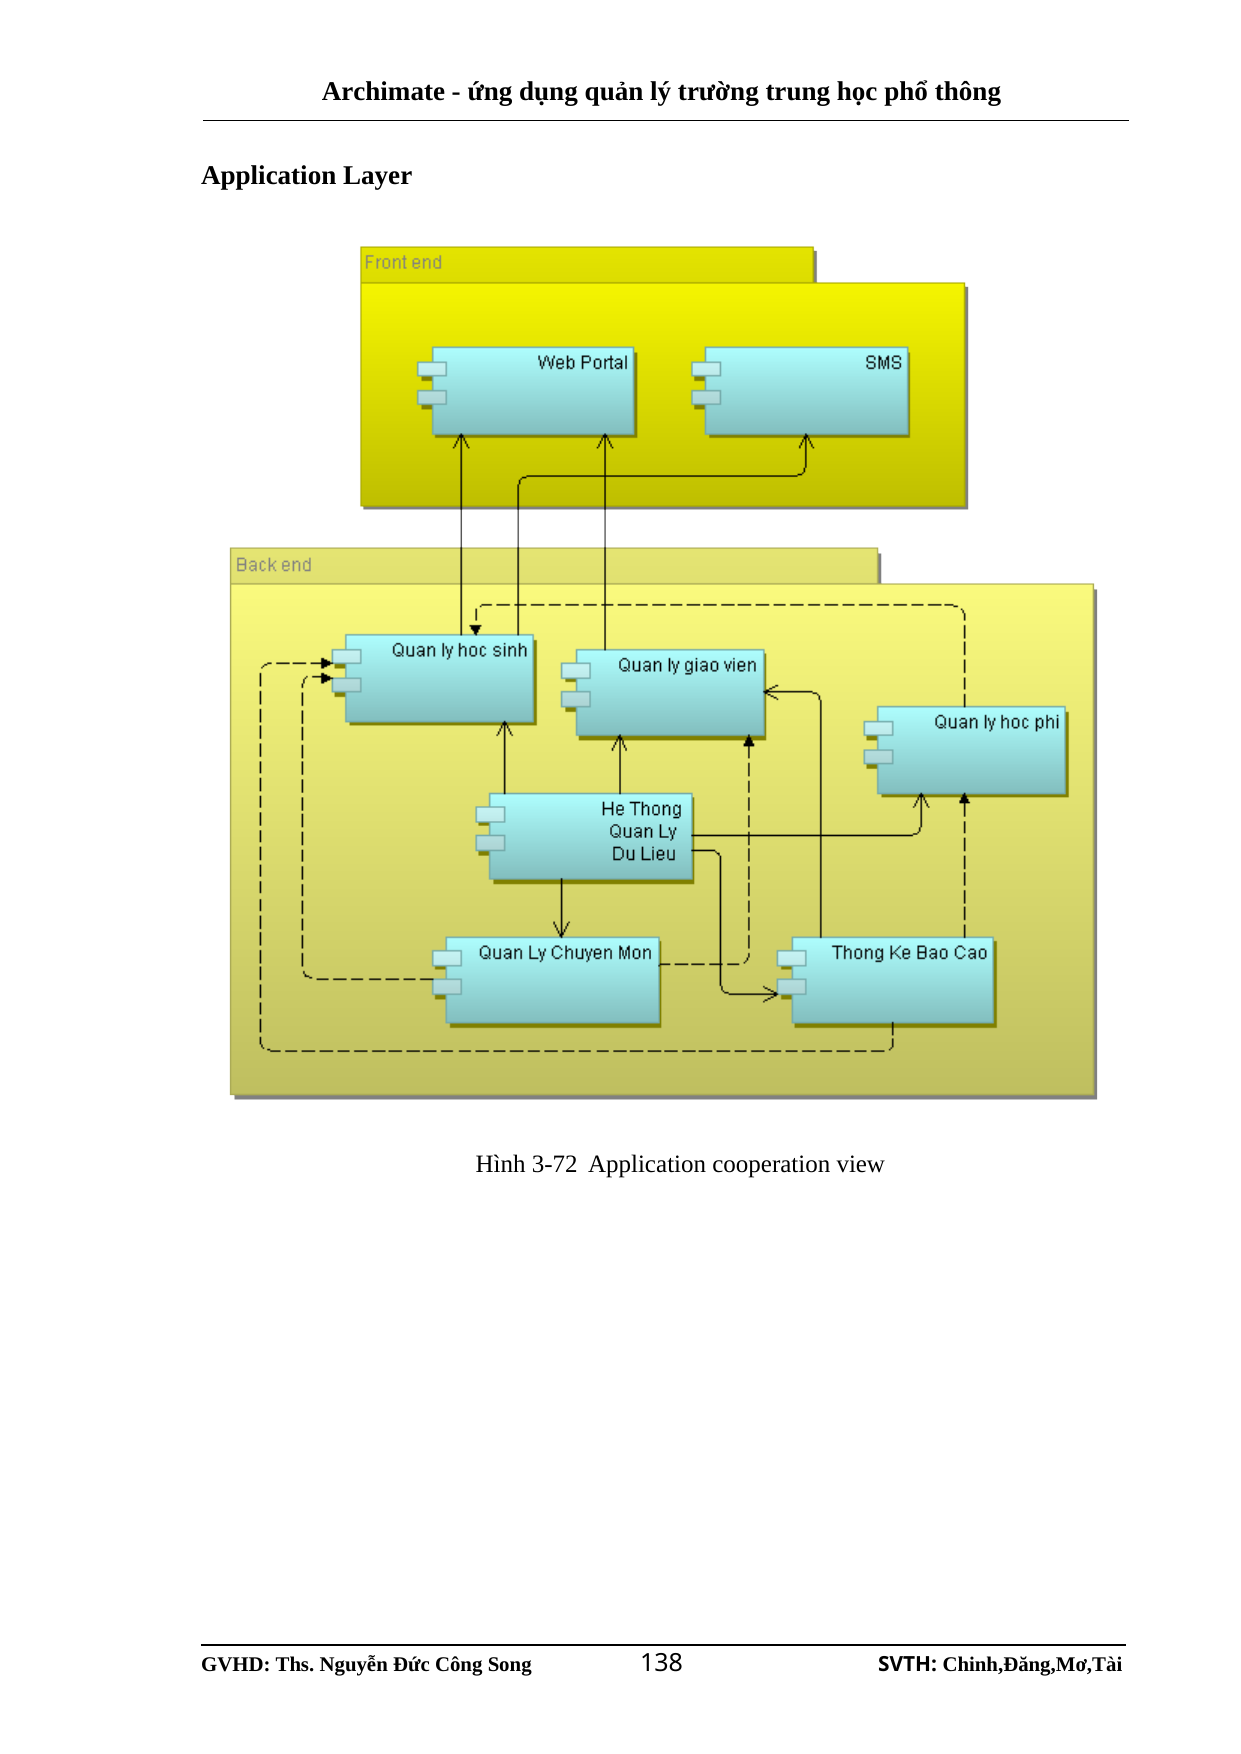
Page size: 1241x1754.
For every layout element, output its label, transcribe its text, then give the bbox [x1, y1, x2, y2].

picture [200, 215, 1123, 1124]
text Application Layer [201, 159, 1122, 191]
text Application cooperation view [238, 1149, 1122, 1177]
